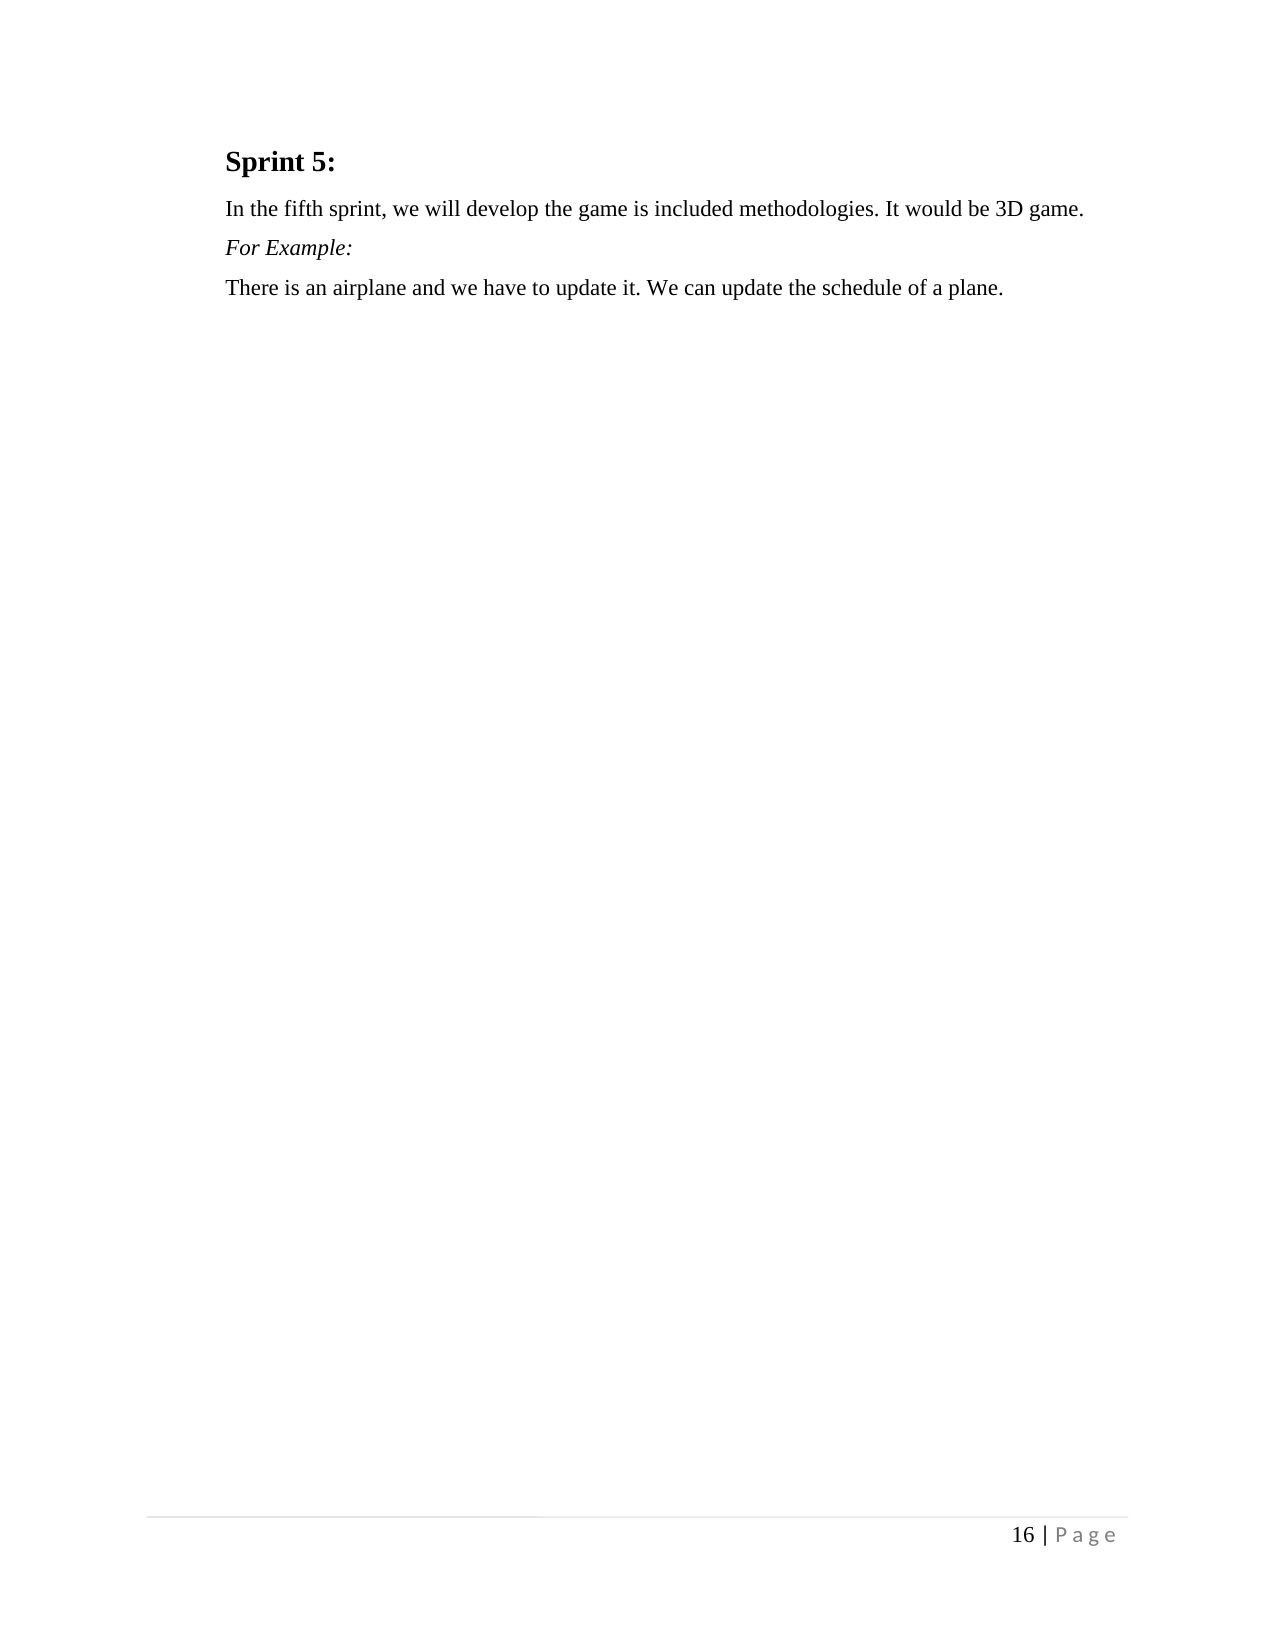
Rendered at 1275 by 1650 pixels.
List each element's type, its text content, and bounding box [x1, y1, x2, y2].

text Sprint 5: [225, 144, 1237, 177]
text For Example: [225, 234, 1237, 261]
text In the fifth sprint, we will develop the game is included methodologies. It would be 3D game. [225, 194, 1237, 221]
text There is an airplane and we have to update it. We can update the schedule of a plane. [225, 274, 1237, 300]
